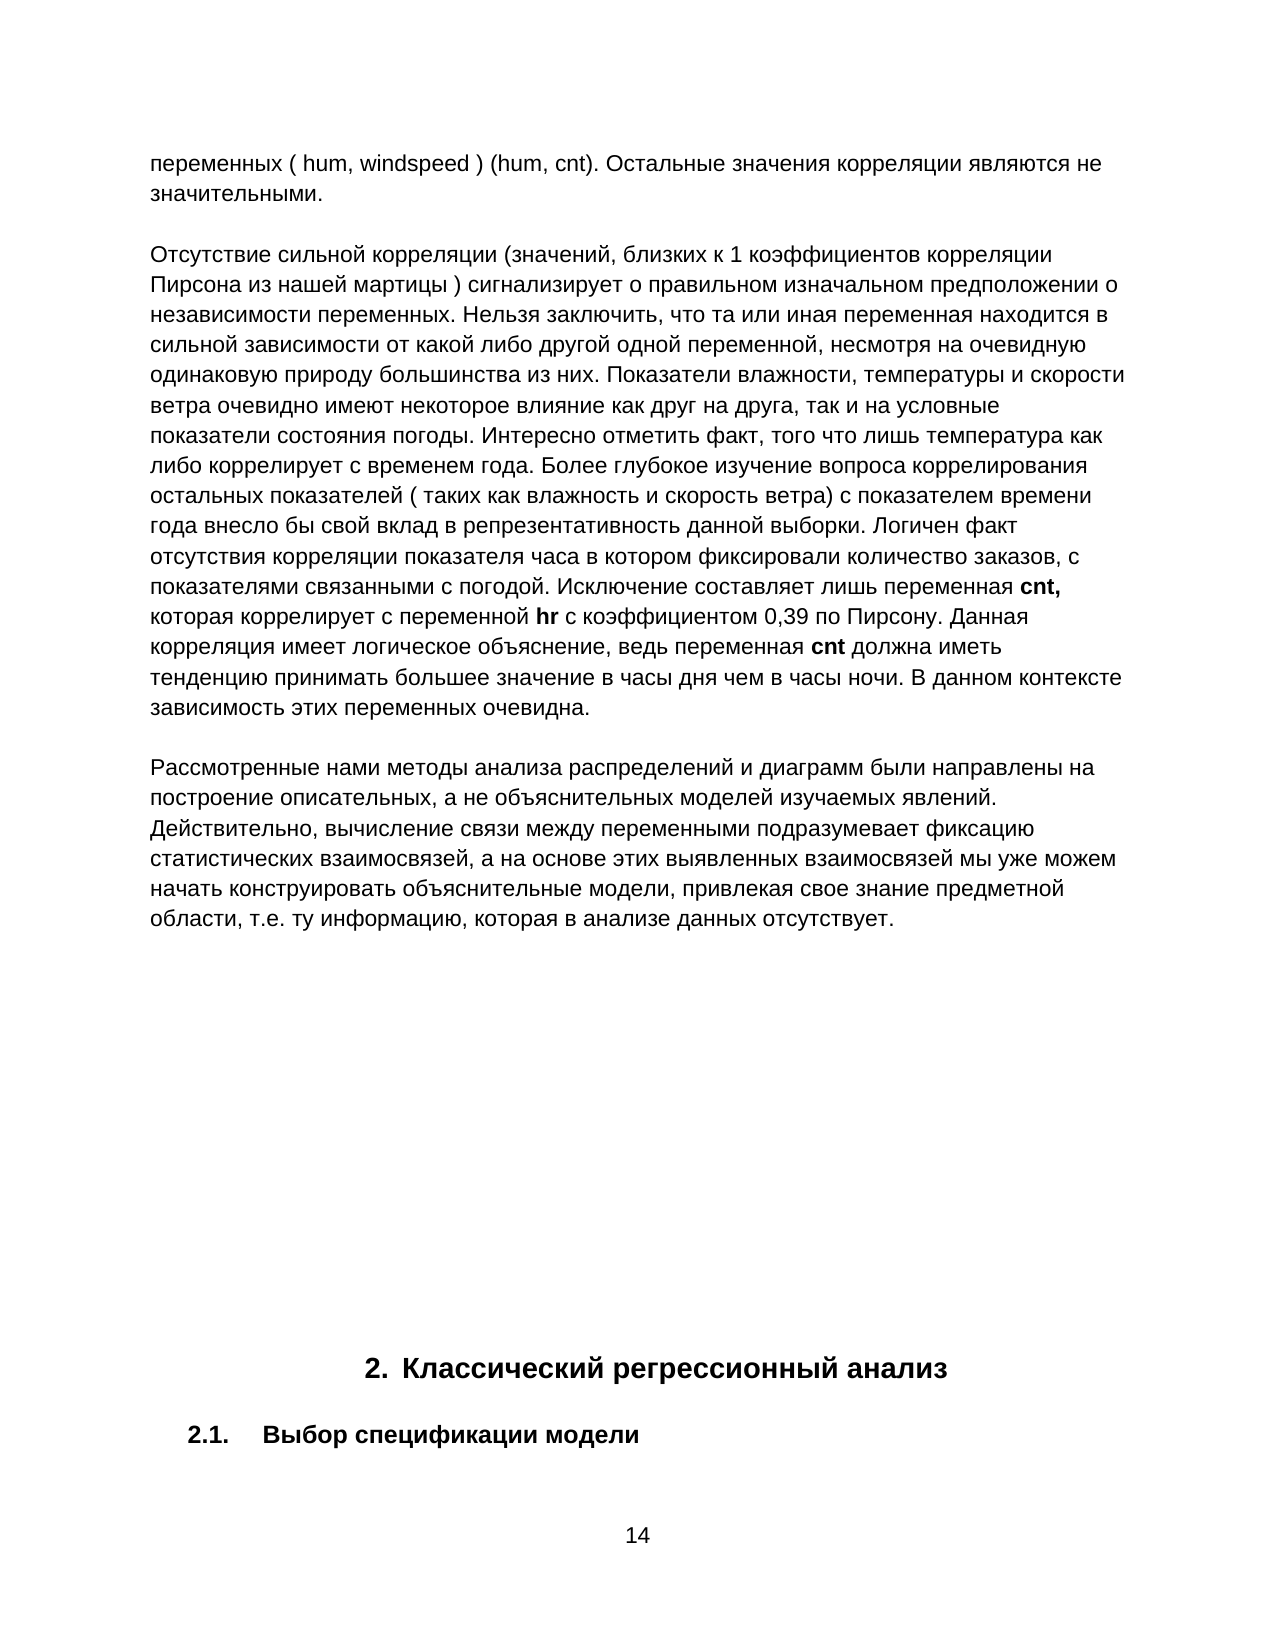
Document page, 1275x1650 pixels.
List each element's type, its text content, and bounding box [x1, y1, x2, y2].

list Классический регрессионный анализ [187, 1351, 1125, 1384]
text Отсутствие сильной корреляции (значений, близких к 1 коэффициентов корреляции Пирсона из нашей мартицы ) сигнализирует о правильном изначальном предположении о независимости переменных. Нельзя заключить, что та или иная переменная находится в сильной зависимости от какой либо другой одной переменной, несмотря на очевидную одинаковую природу большинства из них. Показатели влажности, температуры и скорости ветра очевидно имеют некоторое влияние как друг на друга, так и на условные показатели состояния погоды. Интересно отметить факт, того что лишь температура как либо коррелирует с временем года. Более глубокое изучение вопроса коррелирования остальных показателей ( таких как влажность и скорость ветра) с показателем времени года внесло бы свой вклад в репрезентативность данной выборки. Логичен факт отсутствия корреляции показателя часа в котором фиксировали количество заказов, с показателями связанными с погодой. Исключение составляет лишь переменная cnt, которая коррелирует с переменной hr с коэффициентом 0,39 по Пирсону. Данная корреляция имеет логическое объяснение, ведь переменная cnt должна иметь тенденцию принимать большее значение в часы дня чем в часы ночи. В данном контексте зависимость этих переменных очевидна. [150, 241, 1125, 720]
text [150, 150, 1125, 207]
text Рассмотренные нами методы анализа распределений и диаграмм были направлены на построение описательных, а не объяснительных моделей изучаемых явлений. Действительно, вычисление связи между переменными подразумевает фиксацию статистических взаимосвязей, а на основе этих выявленных взаимосвязей мы уже можем начать конструировать объяснительные модели, привлекая свое знание предметной области, т.е. ту информацию, которая в анализе данных отсутствует. [150, 754, 1125, 932]
list Выбор спецификации модели [187, 1420, 1125, 1448]
